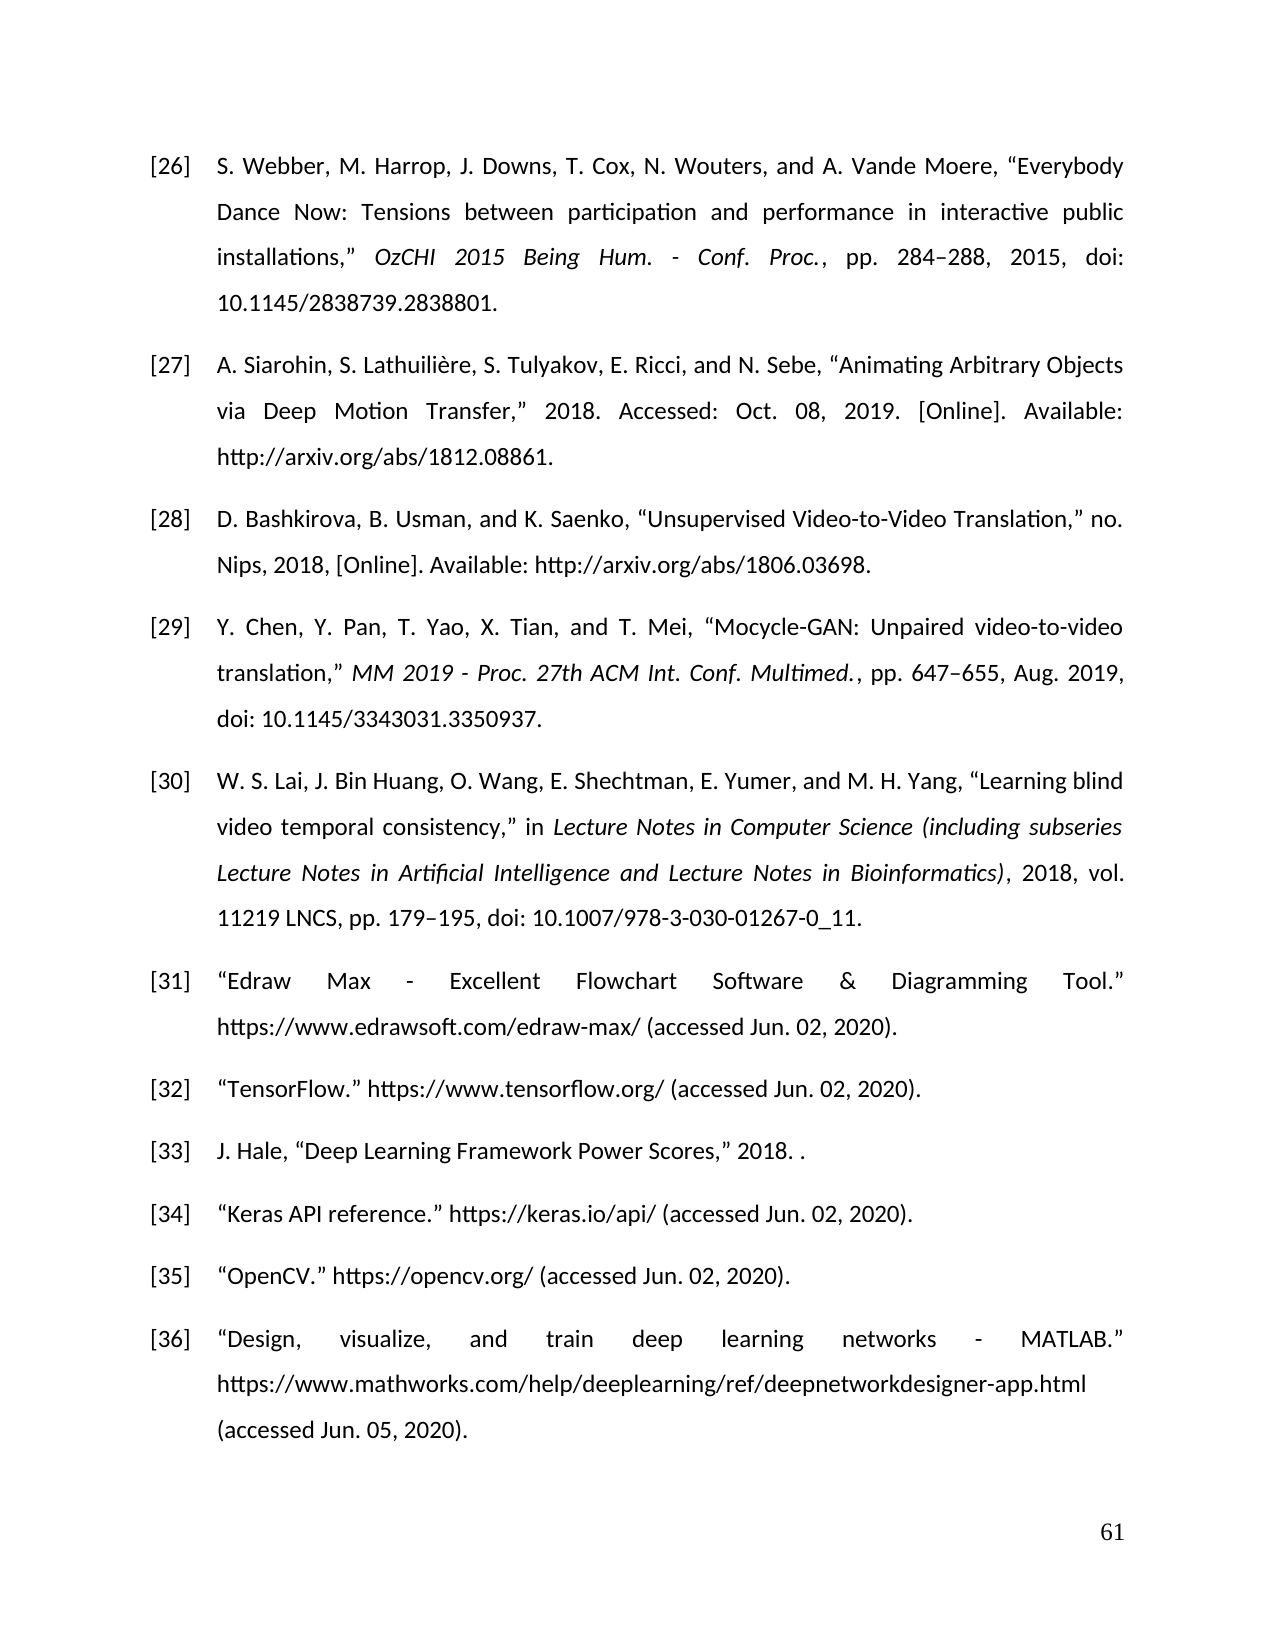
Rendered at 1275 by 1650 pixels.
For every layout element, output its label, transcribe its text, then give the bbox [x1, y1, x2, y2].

text [33] J. Hale, “Deep Learning Framework Power Scores,” 2018. . [150, 1136, 1125, 1166]
text [26] S. Webber, M. Harrop, J. Downs, T. Cox, N. Wouters, and A. Vande Moere, “Everybody Dance Now: Tensions between participation and performance in interactive public installations,” OzCHI 2015 Being Hum. - Conf. Proc., pp. 284–288, 2015, doi: 10.1145/2838739.2838801. [150, 150, 1125, 318]
text [31] “Edraw Max - Excellent Flowchart Software & Diagramming Tool.” https://www.edrawsoft.com/edraw-max/ (accessed Jun. 02, 2020). [150, 965, 1125, 1041]
text [30] W. S. Lai, J. Bin Huang, O. Wang, E. Shechtman, E. Yumer, and M. H. Yang, “Learning blind video temporal consistency,” in Lecture Notes in Computer Science (including subseries Lecture Notes in Artificial Intelligence and Lecture Notes in Bioinformatics), 2018, vol. 11219 LNCS, pp. 179–195, doi: 10.1007/978-3-030-01267-0_11. [150, 765, 1125, 933]
text [28] D. Bashkirova, B. Usman, and K. Saenko, “Unsupervised Video-to-Video Translation,” no. Nips, 2018, [Online]. Available: http://arxiv.org/abs/1806.03698. [150, 503, 1125, 580]
text [27] A. Siarohin, S. Lathuilière, S. Tulyakov, E. Ricci, and N. Sebe, “Animating Arbitrary Objects via Deep Motion Transfer,” 2018. Accessed: Oct. 08, 2019. [Online]. Available: http://arxiv.org/abs/1812.08861. [150, 349, 1125, 472]
text [36] “Design, visualize, and train deep learning networks - MATLAB.” https://www.mathworks.com/help/deeplearning/ref/deepnetworkdesigner-app.html (accessed Jun. 05, 2020). [150, 1323, 1125, 1445]
text [32] “TensorFlow.” https://www.tensorflow.org/ (accessed Jun. 02, 2020). [150, 1073, 1125, 1104]
text [29] Y. Chen, Y. Pan, T. Yao, X. Tian, and T. Mei, “Mocycle-GAN: Unpaired video-to-video translation,” MM 2019 - Proc. 27th ACM Int. Conf. Multimed., pp. 647–655, Aug. 2019, doi: 10.1145/3343031.3350937. [150, 612, 1125, 733]
text [34] “Keras API reference.” https://keras.io/api/ (accessed Jun. 02, 2020). [150, 1198, 1125, 1228]
text [35] “OpenCV.” https://opencv.org/ (accessed Jun. 02, 2020). [150, 1260, 1125, 1291]
